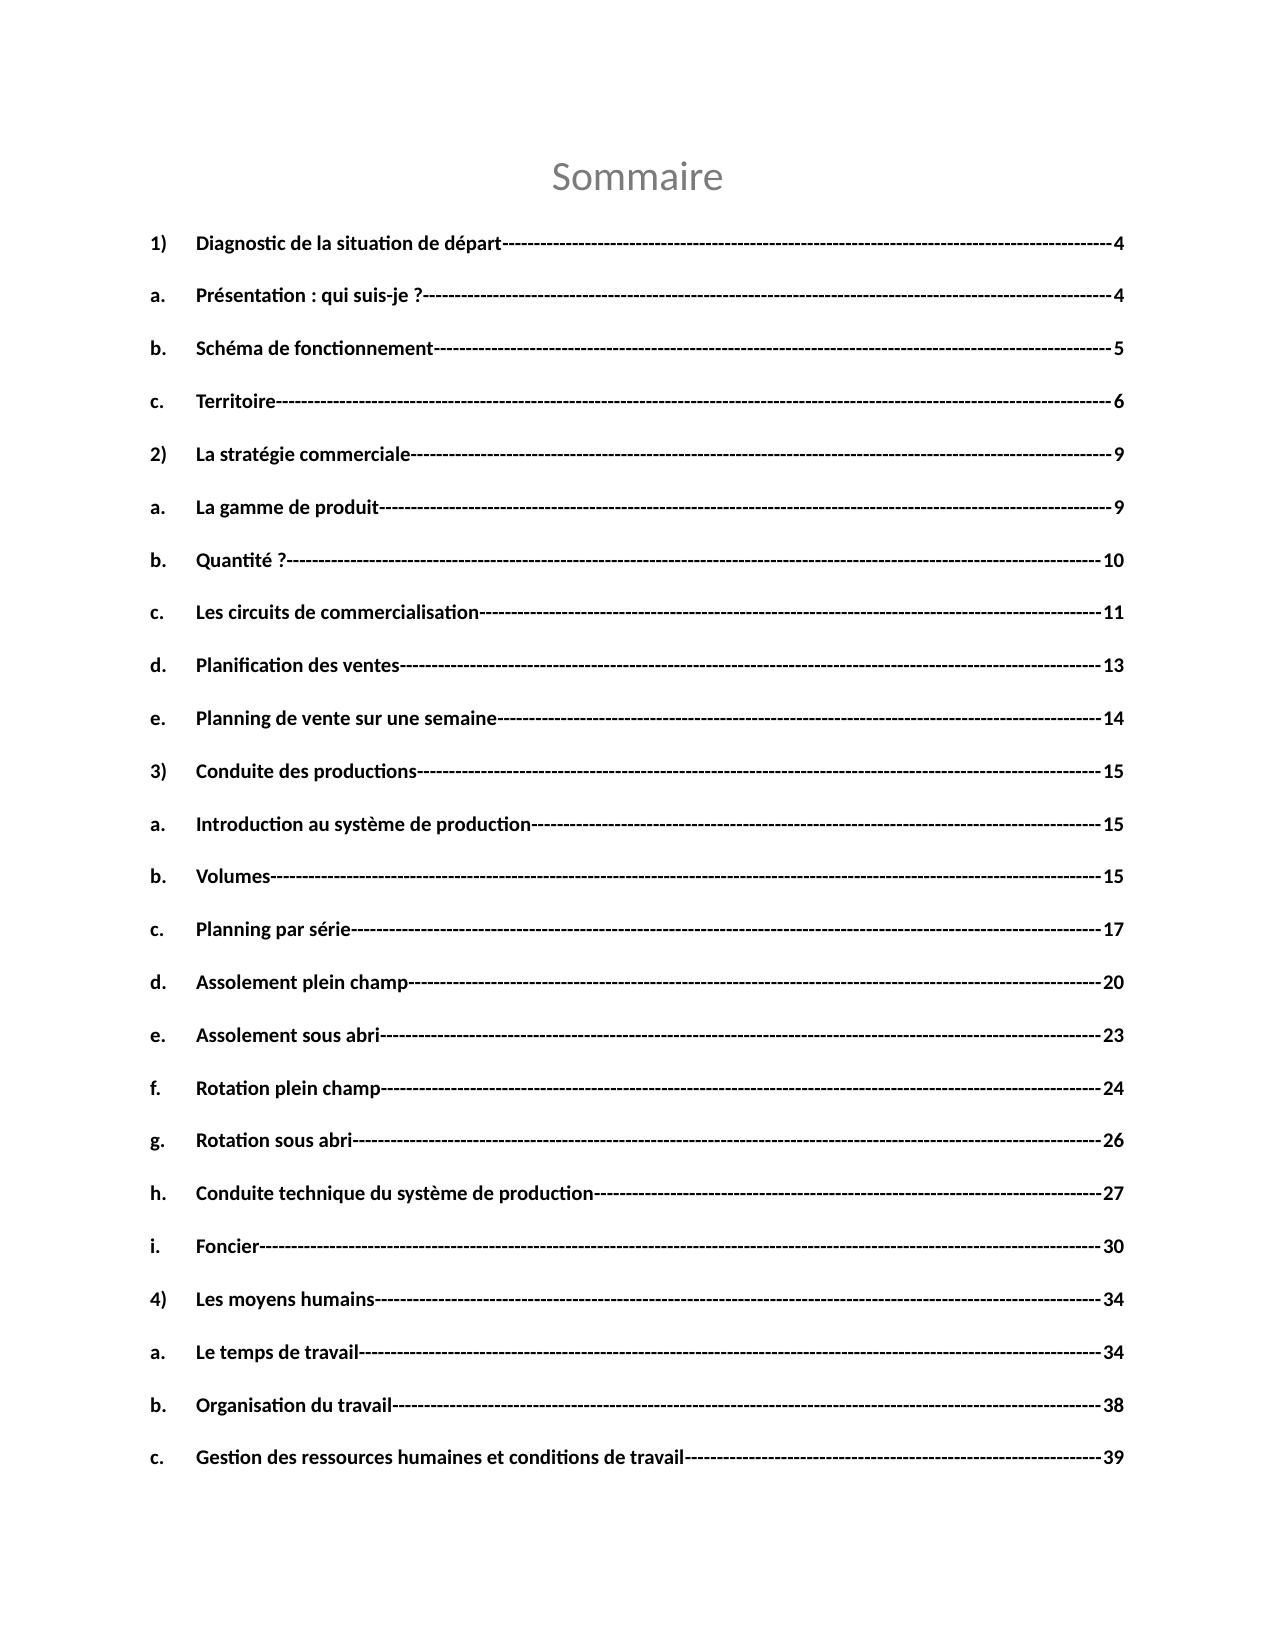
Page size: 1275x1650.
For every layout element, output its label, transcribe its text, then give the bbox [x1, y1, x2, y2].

text 4) Les moyens humains 34 [150, 1286, 1125, 1312]
text b. Organisation du travail 38 [150, 1392, 1125, 1417]
text b. Quantité ? 10 [150, 547, 1125, 572]
text d. Planification des ventes 13 [150, 652, 1125, 678]
text g. Rotation sous abri 26 [150, 1128, 1125, 1153]
text c. Gestion des ressources humaines et conditions de travail 39 [150, 1444, 1125, 1470]
text a. Présentation : qui suis-je ? 4 [150, 283, 1125, 308]
text Sommaire [150, 150, 1125, 201]
text a. La gamme de produit 9 [150, 494, 1125, 519]
text c. Territoire 6 [150, 388, 1125, 414]
text c. Les circuits de commercialisation 11 [150, 599, 1125, 625]
text i. Foncier 30 [150, 1233, 1125, 1259]
text a. Introduction au système de production 15 [150, 811, 1125, 836]
text 3) Conduite des productions 15 [150, 758, 1125, 783]
text a. Le temps de travail 34 [150, 1339, 1125, 1364]
text f. Rotation plein champ 24 [150, 1075, 1125, 1100]
text b. Schéma de fonctionnement 5 [150, 336, 1125, 361]
text 2) La stratégie commerciale 9 [150, 441, 1125, 467]
text 1) Diagnostic de la situation de départ 4 [150, 230, 1125, 255]
text h. Conduite technique du système de production 27 [150, 1181, 1125, 1206]
text b. Volumes 15 [150, 864, 1125, 889]
text e. Planning de vente sur une semaine 14 [150, 705, 1125, 731]
text e. Assolement sous abri 23 [150, 1022, 1125, 1047]
text d. Assolement plein champ 20 [150, 969, 1125, 995]
text c. Planning par série 17 [150, 916, 1125, 942]
